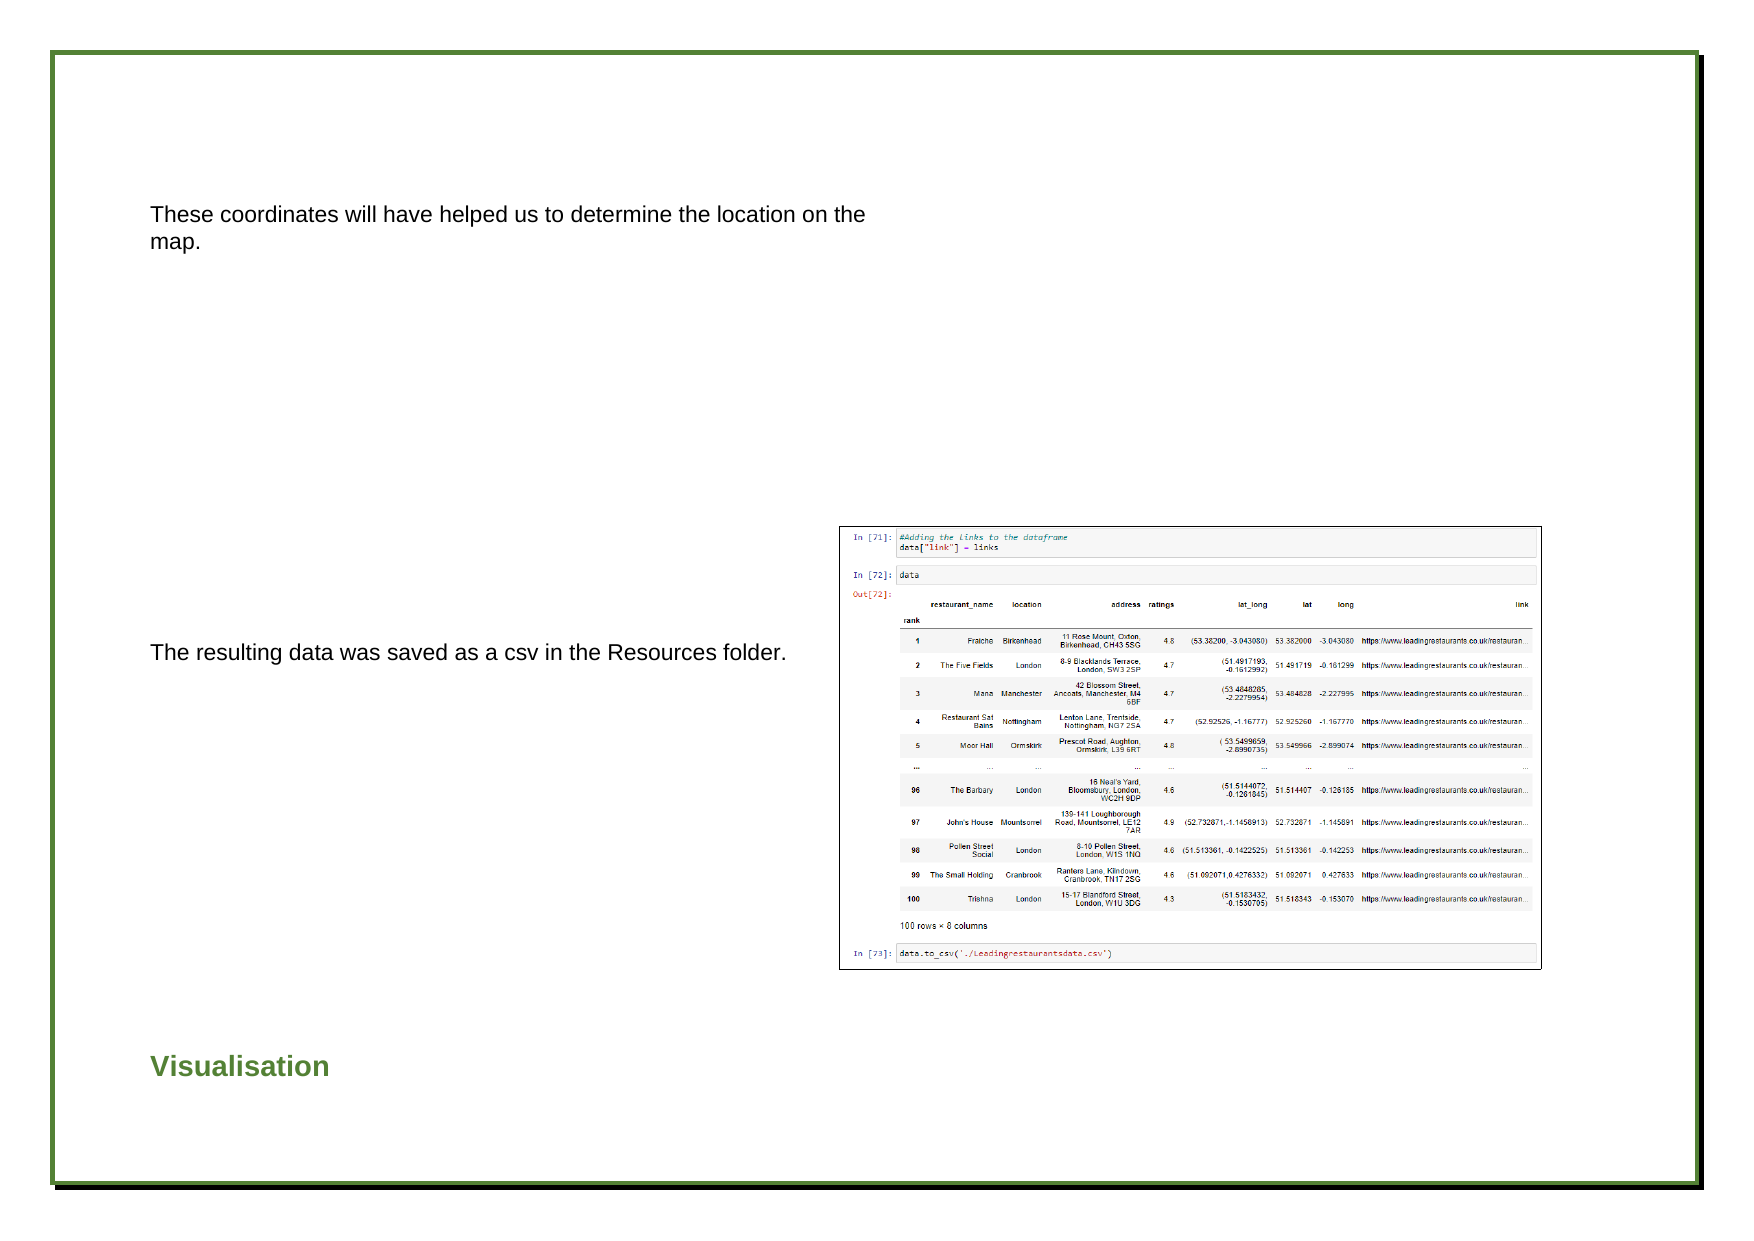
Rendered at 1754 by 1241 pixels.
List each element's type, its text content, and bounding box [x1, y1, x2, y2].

text Visualisation [150, 1049, 881, 1083]
text These coordinates will have helped us to determine the location on the map. [150, 201, 881, 254]
picture [840, 527, 1541, 969]
text The resulting data was saved as a csv in the Resources folder. [150, 638, 839, 665]
